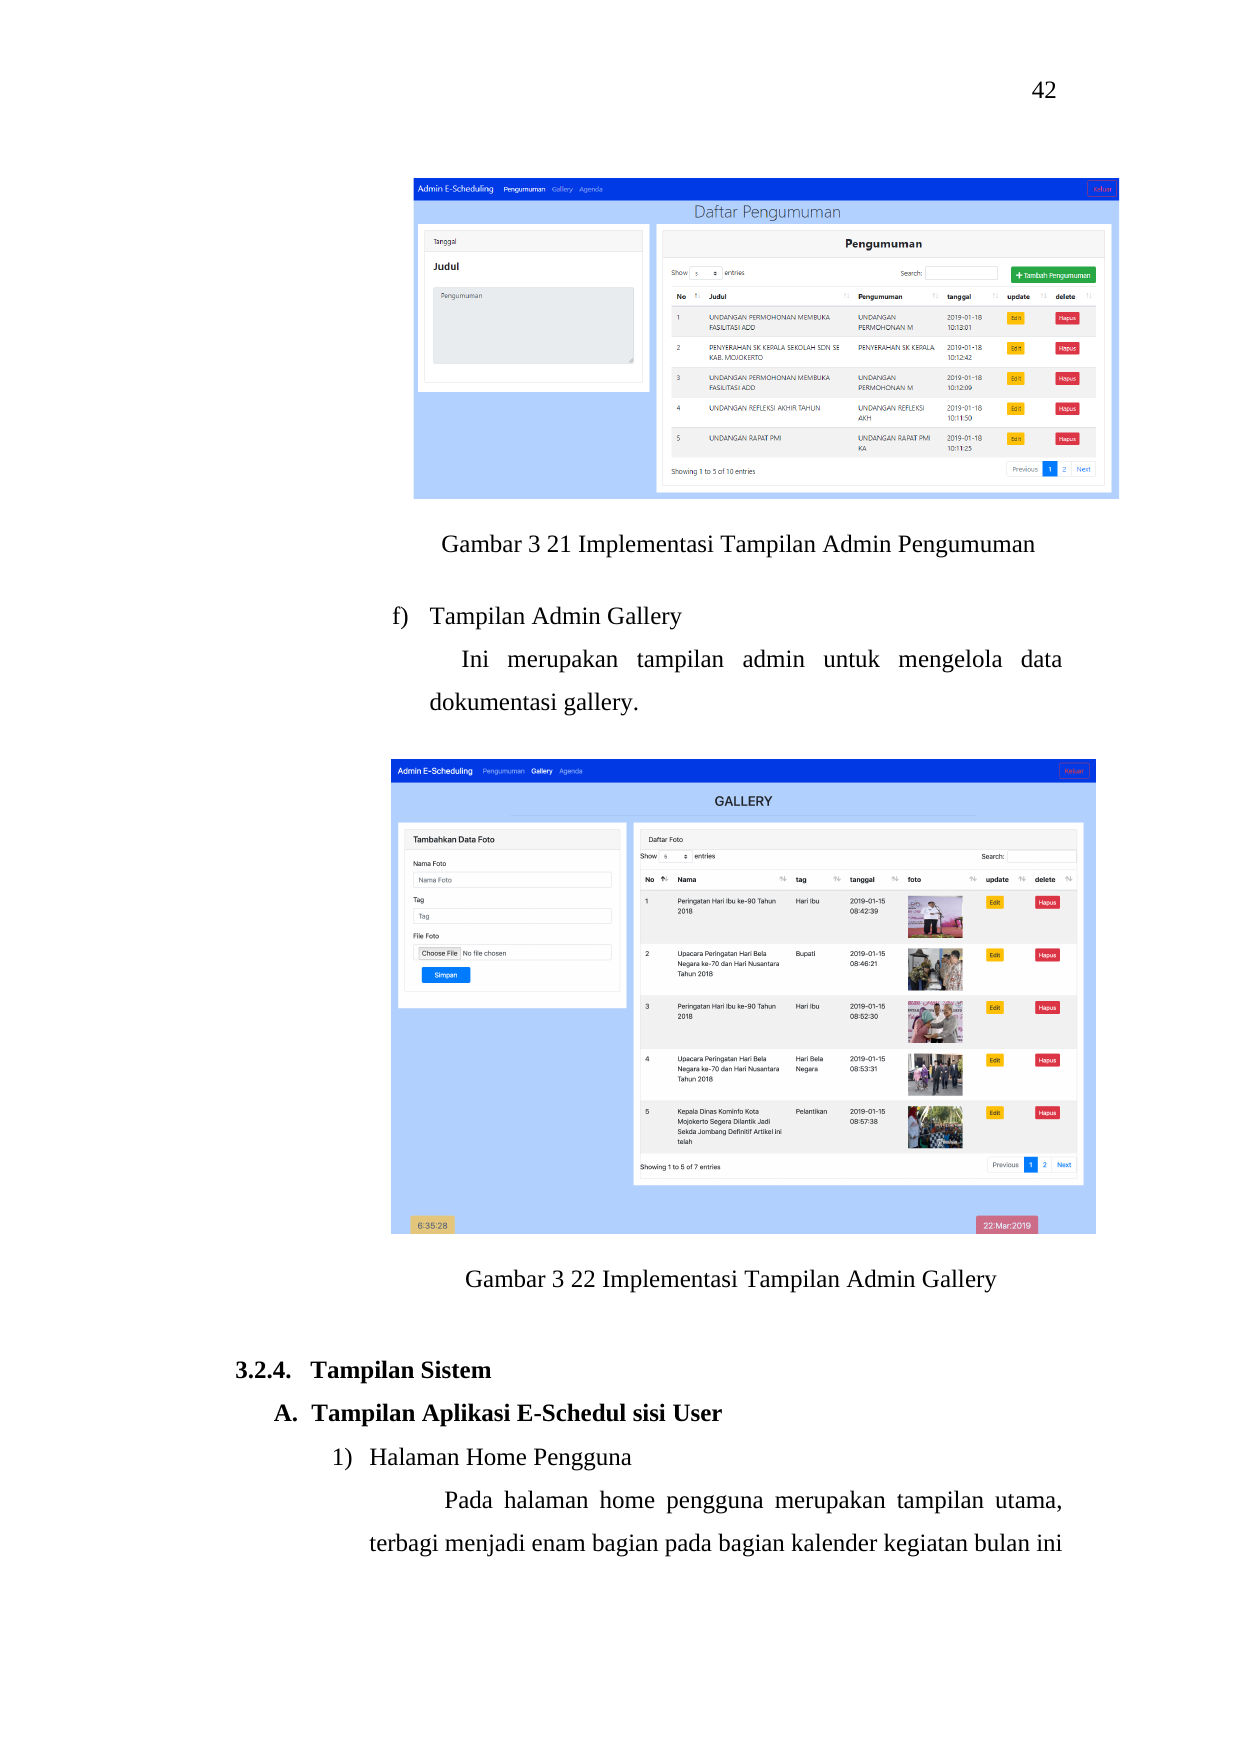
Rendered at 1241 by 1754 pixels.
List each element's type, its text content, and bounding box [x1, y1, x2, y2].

list Tampilan Admin Gallery [392, 601, 1063, 630]
list Tampilan Sistem [235, 1355, 1063, 1384]
text Gambar 3 22 Implementasi Tampilan Admin Gallery [399, 1264, 1063, 1293]
list Tampilan Aplikasi E-Schedul sisi User [274, 1398, 1063, 1427]
list Ini merupakan tampilan admin untuk mengelola data dokumentasi gallery. [429, 644, 1063, 716]
picture [391, 759, 1096, 1234]
text Gambar 3 21 Implementasi Tampilan Admin Pengumuman [413, 529, 1063, 558]
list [369, 1485, 1063, 1557]
list Halaman Home Pengguna [332, 1442, 1063, 1470]
